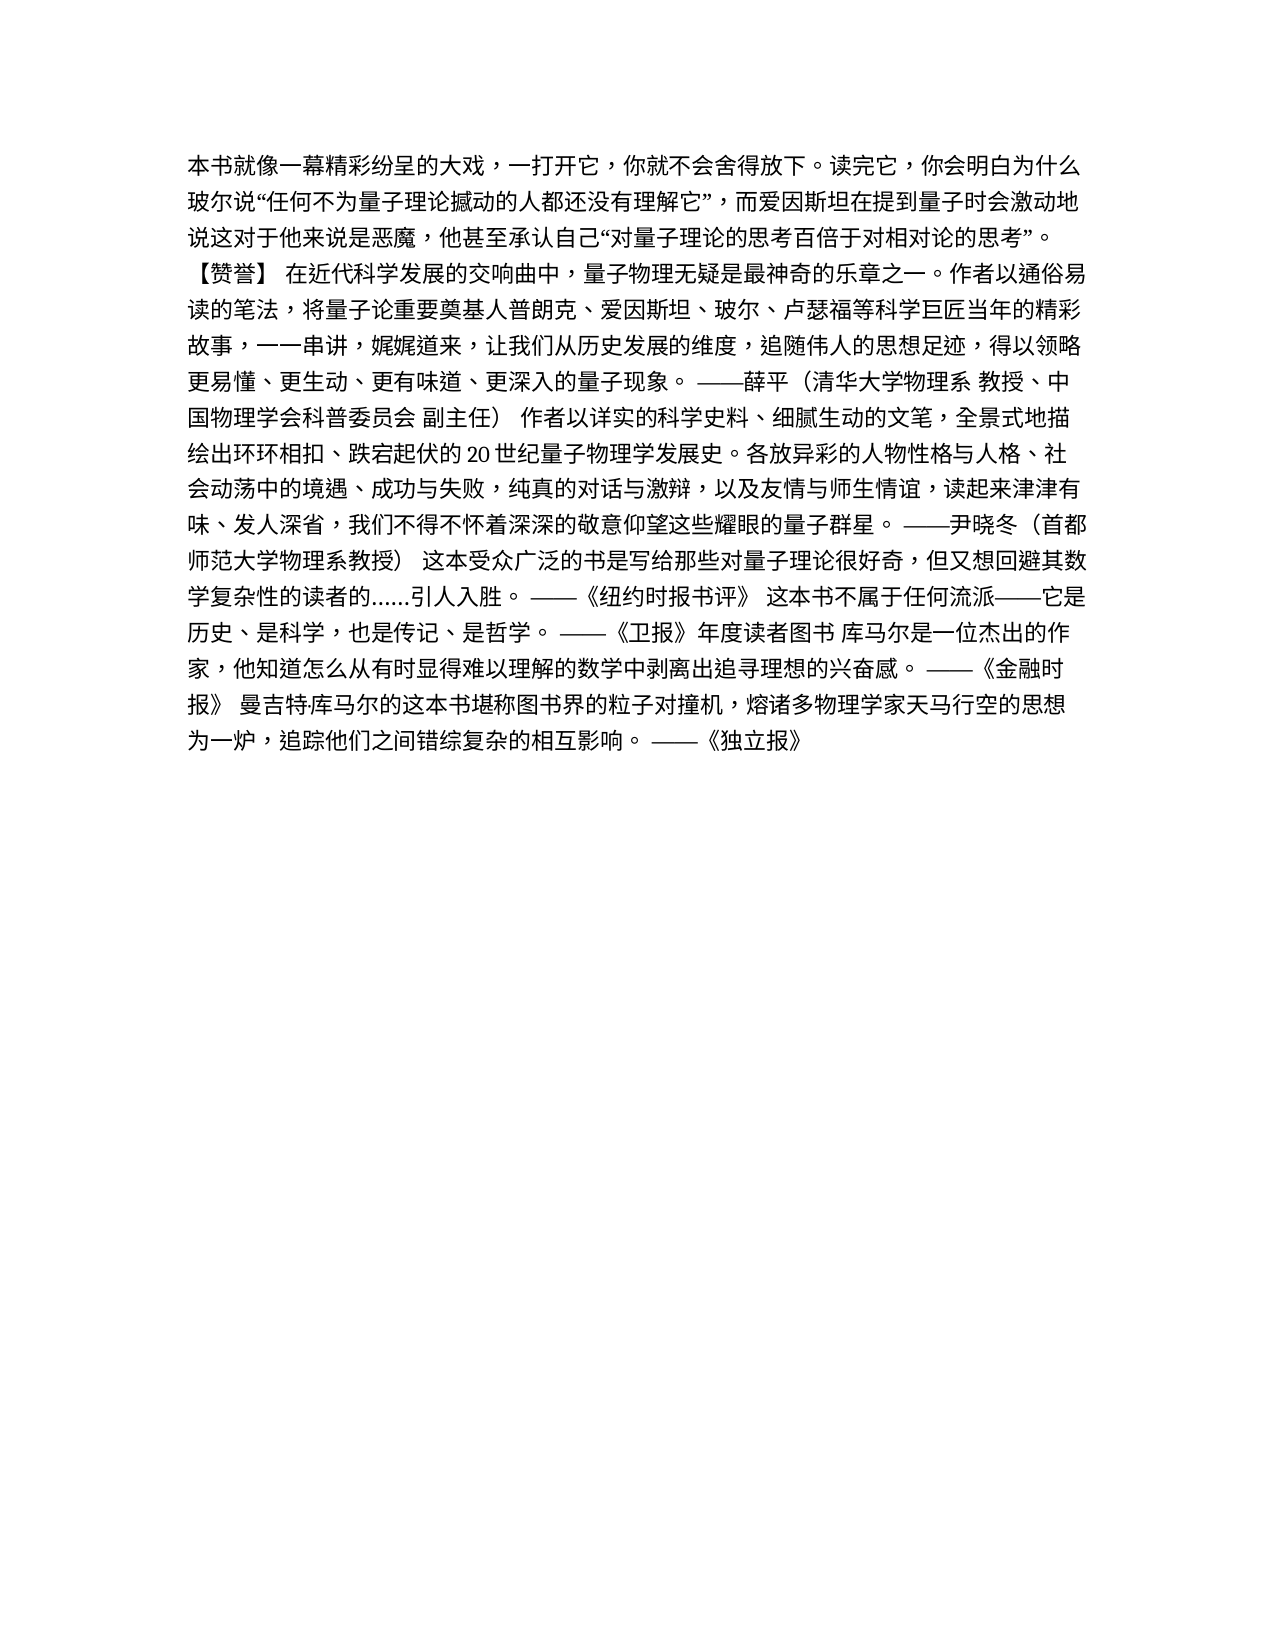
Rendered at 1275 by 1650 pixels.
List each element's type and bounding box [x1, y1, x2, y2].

text [187, 150, 1087, 756]
